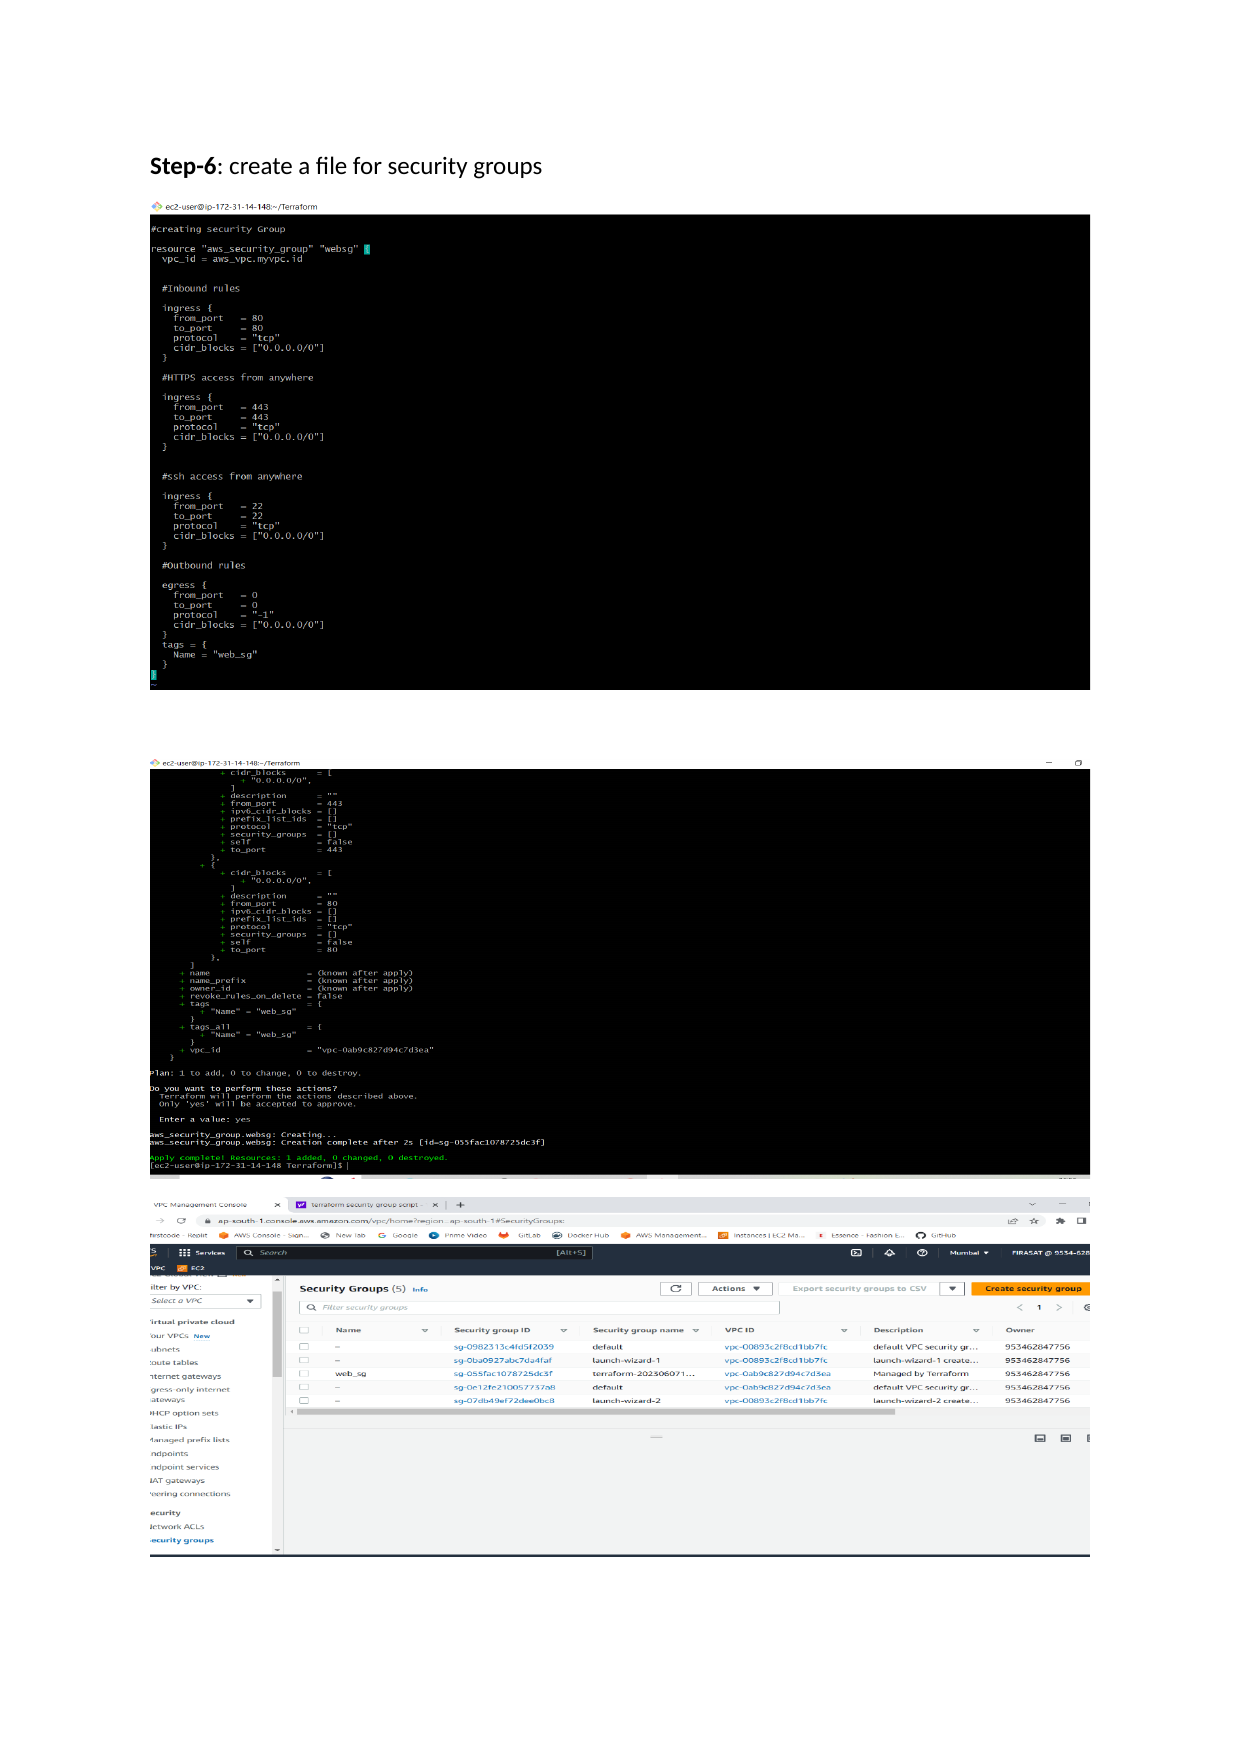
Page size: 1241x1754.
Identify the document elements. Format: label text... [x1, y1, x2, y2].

text Step-6: create a file for security groups [150, 150, 1090, 181]
picture [150, 199, 1091, 690]
picture [150, 1197, 1090, 1557]
picture [150, 757, 1091, 1179]
